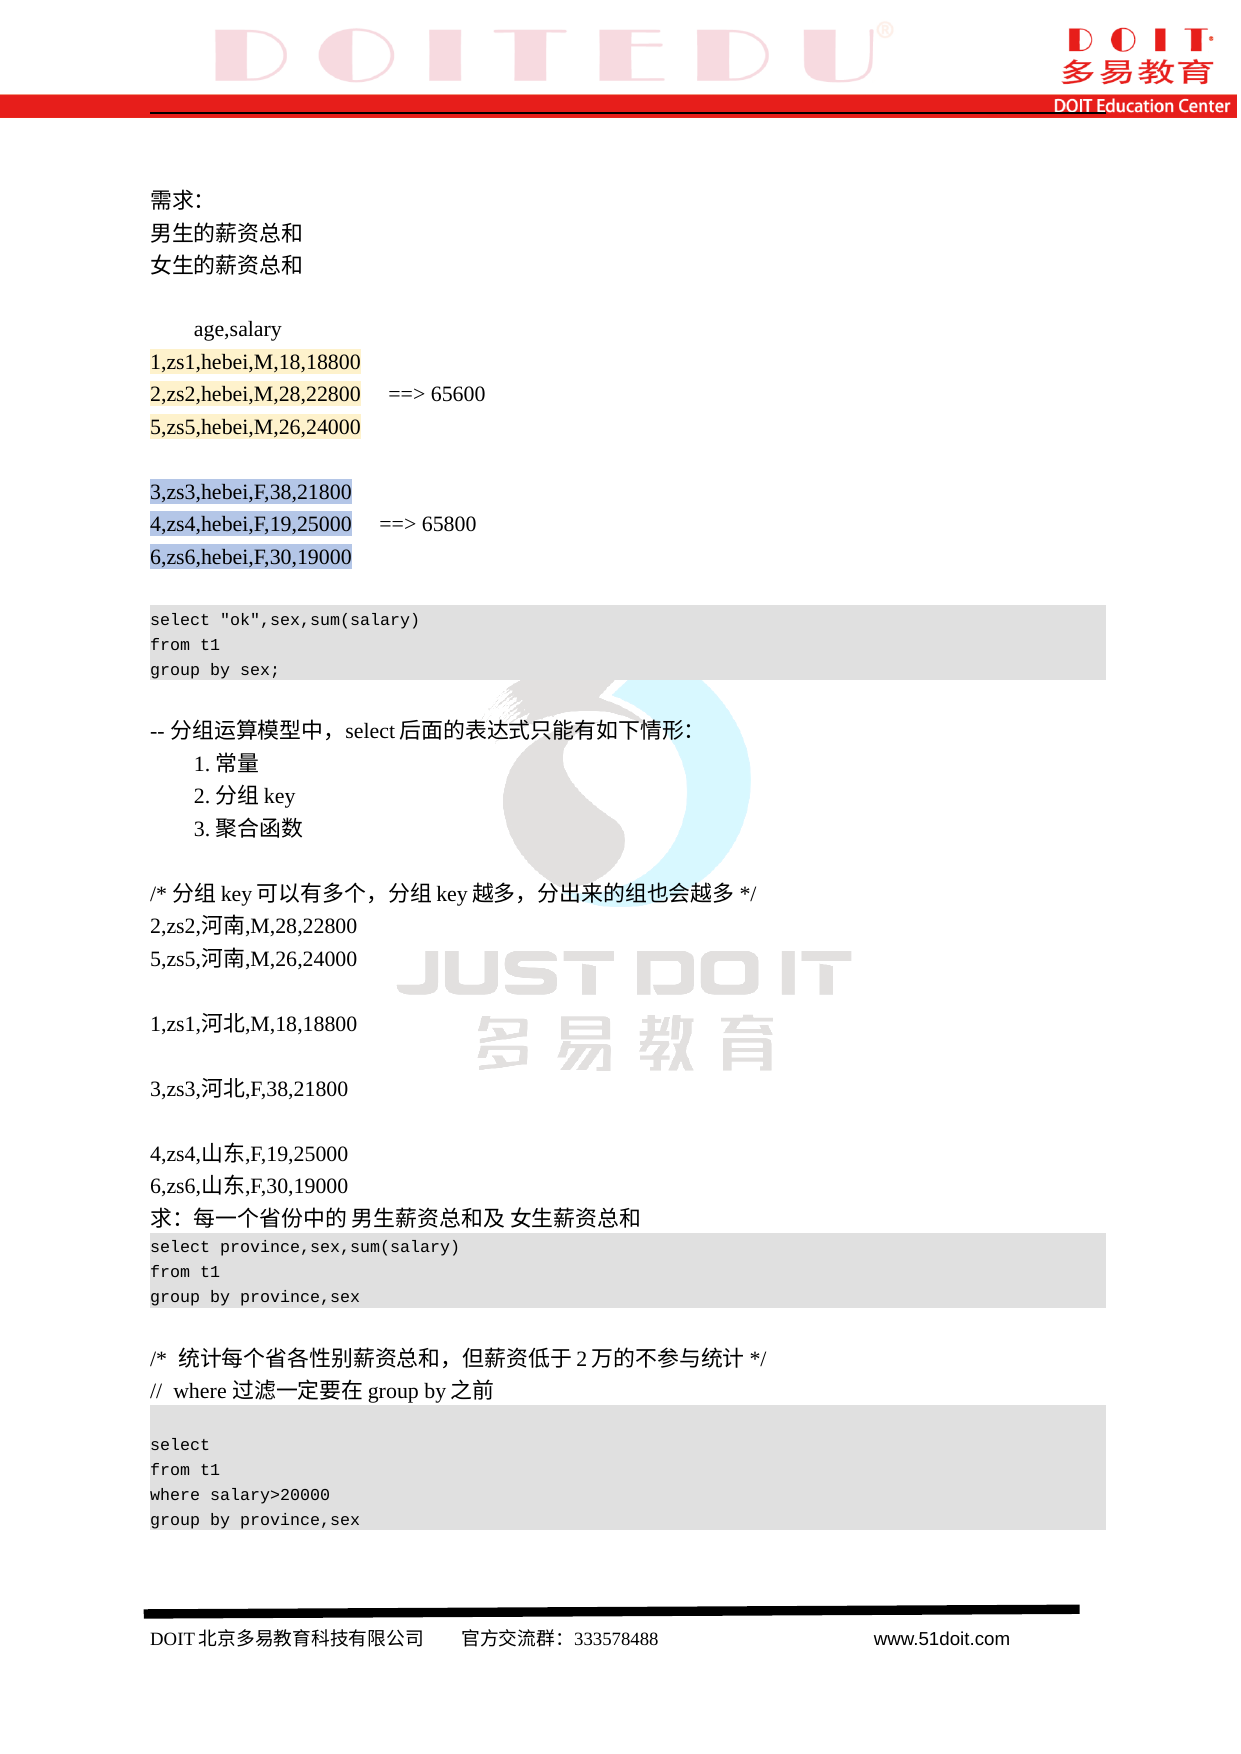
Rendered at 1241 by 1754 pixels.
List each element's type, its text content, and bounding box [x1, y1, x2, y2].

text 2,zs2,河南,M,28,22800 [150, 908, 1106, 940]
text 5,zs5,hebei,M,26,24000 [150, 410, 1106, 443]
text 6,zs6,山东,F,30,19000 [150, 1168, 1106, 1200]
text 3,zs3,河北,F,38,21800 [150, 1070, 1106, 1103]
text 5,zs5,河南,M,26,24000 [150, 940, 1106, 973]
text 6,zs6,hebei,F,30,19000 [150, 540, 1106, 573]
text 1,zs1,河北,M,18,18800 [150, 1005, 1106, 1038]
text select "ok",sex,sum(salary) [150, 605, 1106, 630]
text -- 分组运算模型中，select后面的表达式只能有如下情形： [150, 713, 1106, 745]
text where salary>20000 [150, 1480, 1106, 1505]
text 1. 常量 [150, 745, 1106, 778]
text 求：每一个省份中的 男生薪资总和及 女生薪资总和 [150, 1200, 1106, 1233]
text group by sex; [150, 655, 1106, 680]
text 男生的薪资总和 [150, 215, 1106, 248]
text group by province,sex [150, 1283, 1106, 1308]
text age,salary [150, 313, 1106, 345]
text 2,zs2,hebei,M,28,22800 ==> 65600 [150, 378, 1106, 410]
text 4,zs4,山东,F,19,25000 [150, 1135, 1106, 1168]
text /* 分组key可以有多个，分组key越多，分出来的组也会越多 */ [150, 875, 1106, 908]
text select [150, 1430, 1106, 1455]
text from t1 [150, 1455, 1106, 1480]
text 2. 分组key [150, 778, 1106, 810]
text 1,zs1,hebei,M,18,18800 [150, 345, 1106, 378]
text from t1 [150, 1258, 1106, 1283]
text // where 过滤一定要在group by之前 [150, 1373, 1106, 1405]
text 需求： [150, 183, 1106, 215]
text 3. 聚合函数 [150, 810, 1106, 843]
text select province,sex,sum(salary) [150, 1233, 1106, 1258]
picture [0, 14, 1237, 118]
text 3,zs3,hebei,F,38,21800 [150, 475, 1106, 508]
text 4,zs4,hebei,F,19,25000 ==> 65800 [150, 508, 1106, 540]
text /* 统计每个省各性别薪资总和，但薪资低于2万的不参与统计 */ [150, 1340, 1106, 1373]
text from t1 [150, 630, 1106, 655]
text group by province,sex [150, 1505, 1106, 1530]
text 女生的薪资总和 [150, 248, 1106, 280]
